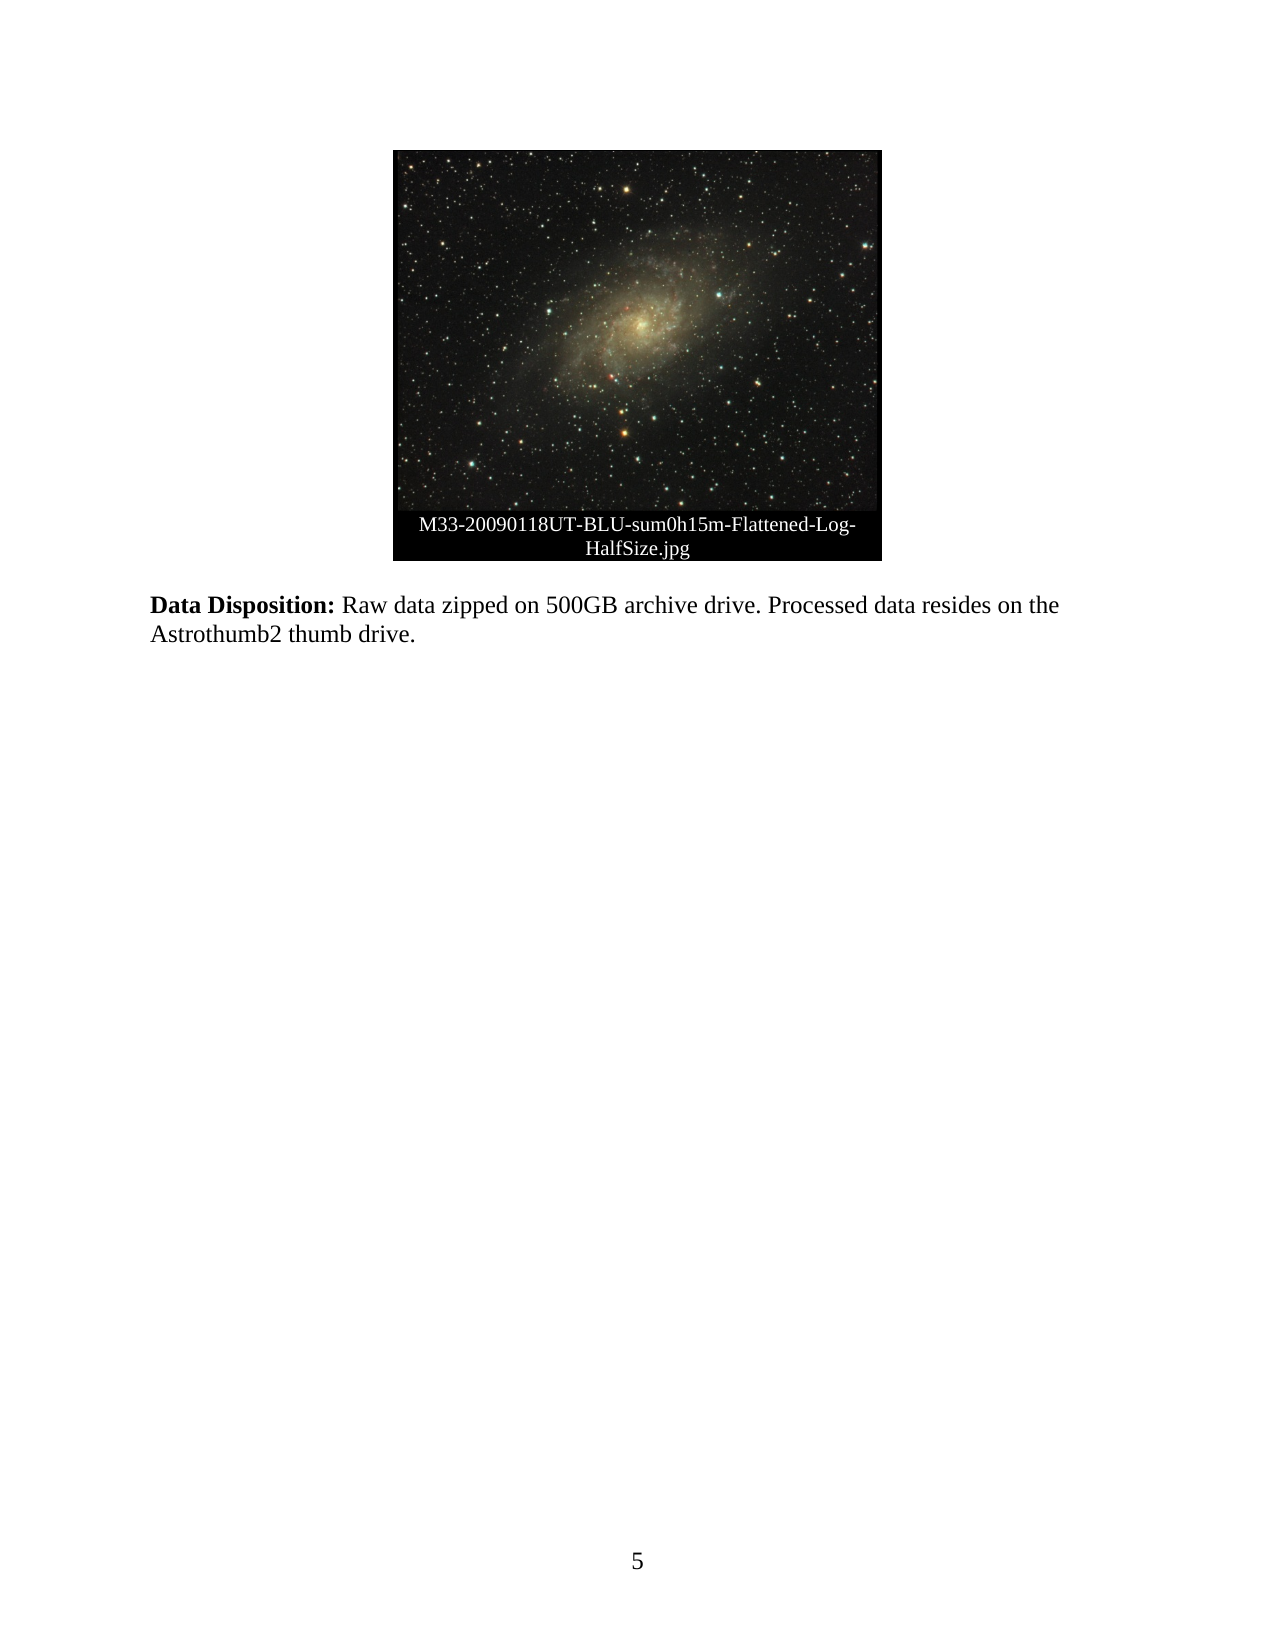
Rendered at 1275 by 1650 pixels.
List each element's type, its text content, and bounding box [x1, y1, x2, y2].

text Data Disposition: Raw data zipped on 500GB archive drive. Processed data resides on the Astrothumb2 thumb drive. [150, 590, 1125, 647]
table_cell M33-20090118UT-BLU-sum0h15m-Flattened-Log-HalfSize.jpg [394, 512, 881, 560]
picture [397, 151, 878, 511]
